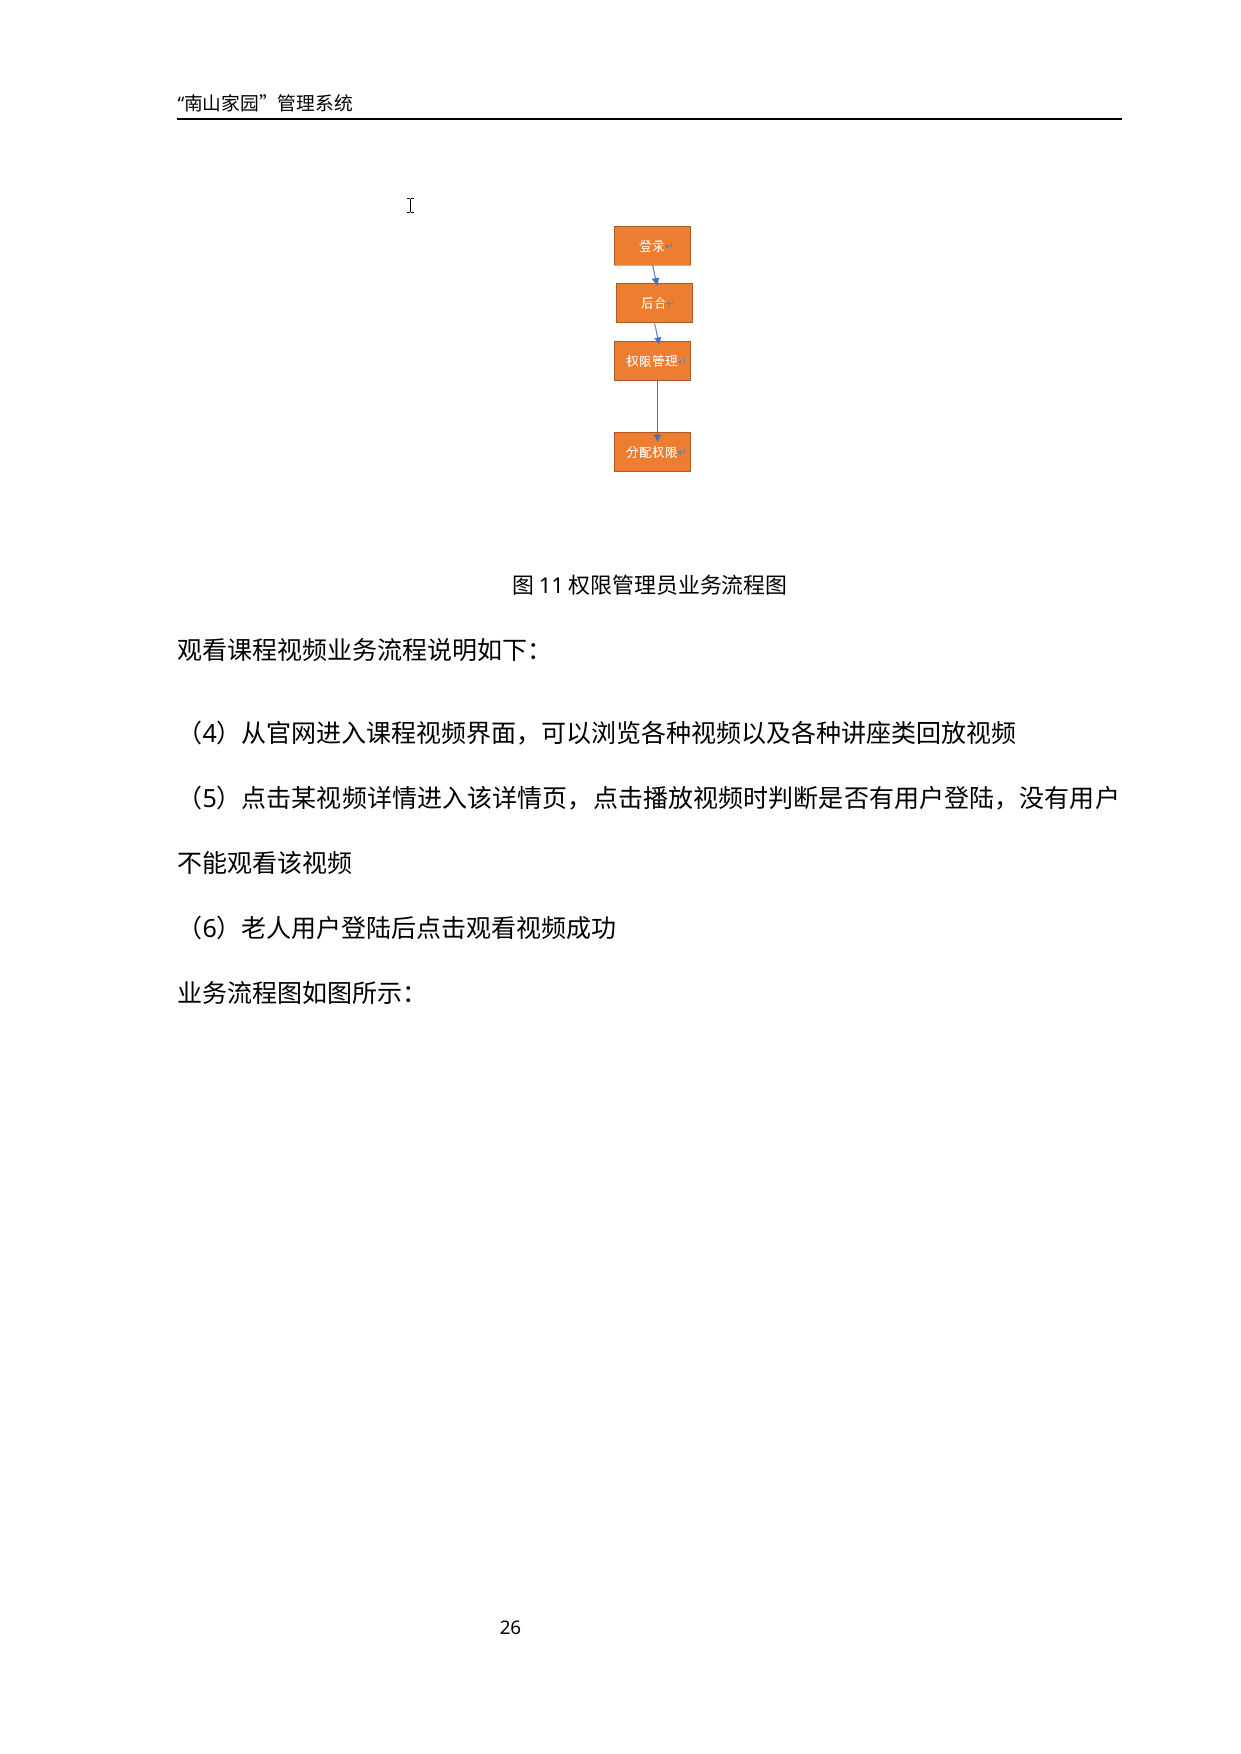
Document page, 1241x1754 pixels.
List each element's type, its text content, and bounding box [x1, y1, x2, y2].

text 观看课程视频业务流程说明如下： [177, 616, 1122, 681]
list 从官网进入课程视频界面，可以浏览各种视频以及各种讲座类回放视频 [177, 699, 1122, 764]
list 点击某视频详情进入该详情页，点击播放视频时判断是否有用户登陆，没有用户不能观看该视频 [177, 764, 1122, 894]
list 老人用户登陆后点击观看视频成功 [177, 894, 1122, 959]
text 图 11 权限管理员业务流程图 [177, 567, 1122, 600]
text 业务流程图如图所示： [177, 959, 1122, 1024]
picture [382, 192, 918, 534]
